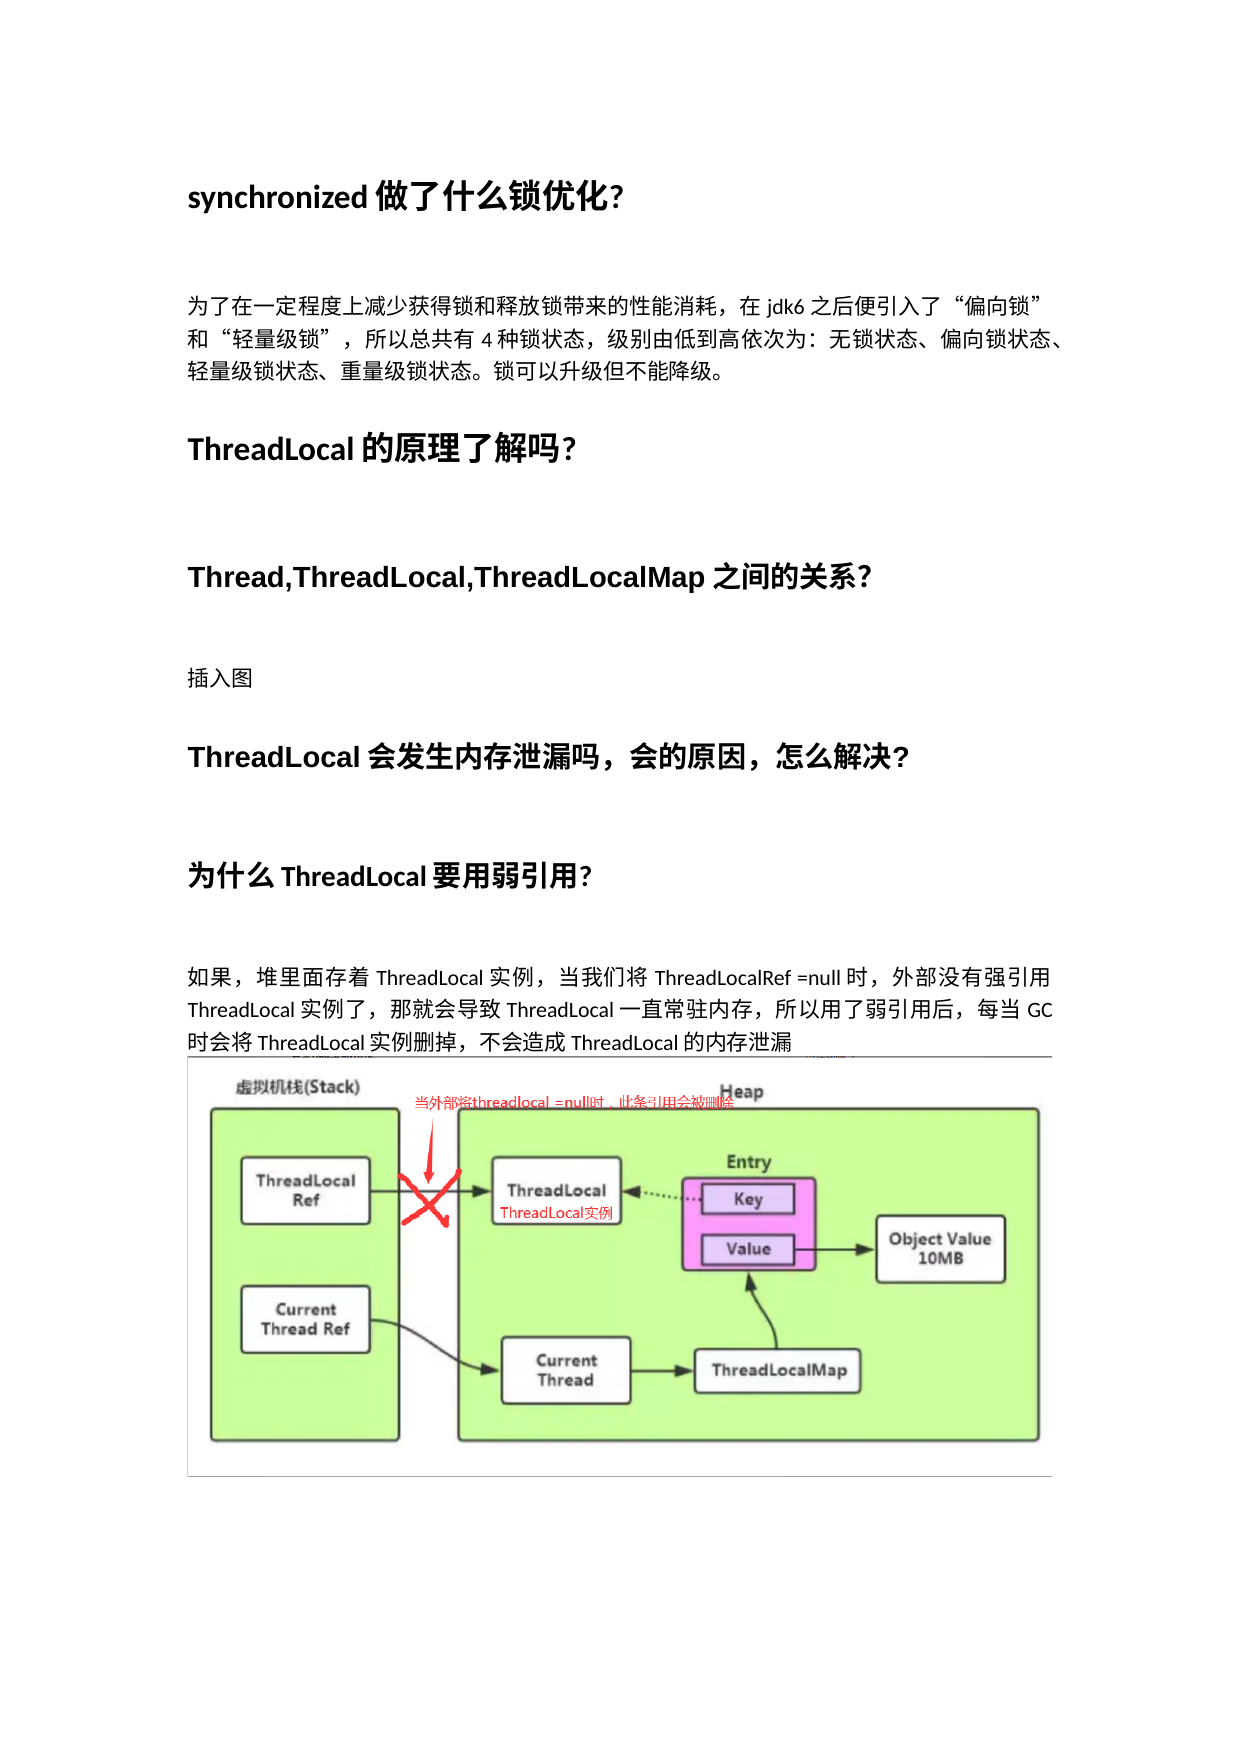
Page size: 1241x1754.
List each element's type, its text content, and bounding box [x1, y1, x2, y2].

picture [187, 1056, 1053, 1477]
subtitle 为什么ThreadLocal要用弱引用? [187, 841, 1053, 906]
subtitle synchronized做了什么锁优化? [187, 162, 1053, 227]
text 如果，堆里面存着ThreadLocal实例，当我们将ThreadLocalRef =null时，外部没有强引用ThreadLocal实例了，那就会导致ThreadLocal一直常驻内存，所以用了弱引用后，每当GC时会将ThreadLocal实例删掉，不会造成ThreadLocal的内存泄漏 [187, 959, 1053, 1056]
text 插入图 [187, 661, 1053, 693]
subtitle Thread,ThreadLocal,ThreadLocalMap之间的关系？ [187, 542, 1053, 607]
subtitle ThreadLocal会发生内存泄漏吗，会的原因，怎么解决? [187, 722, 1053, 787]
subtitle ThreadLocal的原理了解吗? [187, 413, 1053, 478]
text 为了在一定程度上减少获得锁和释放锁带来的性能消耗，在 jdk6 之后便引入了“偏向锁”和“轻量级锁”，所以总共有4种锁状态，级别由低到高依次为：无锁状态、偏向锁状态、轻量级锁状态、重量级锁状态。锁可以升级但不能降级。 [187, 289, 1053, 386]
